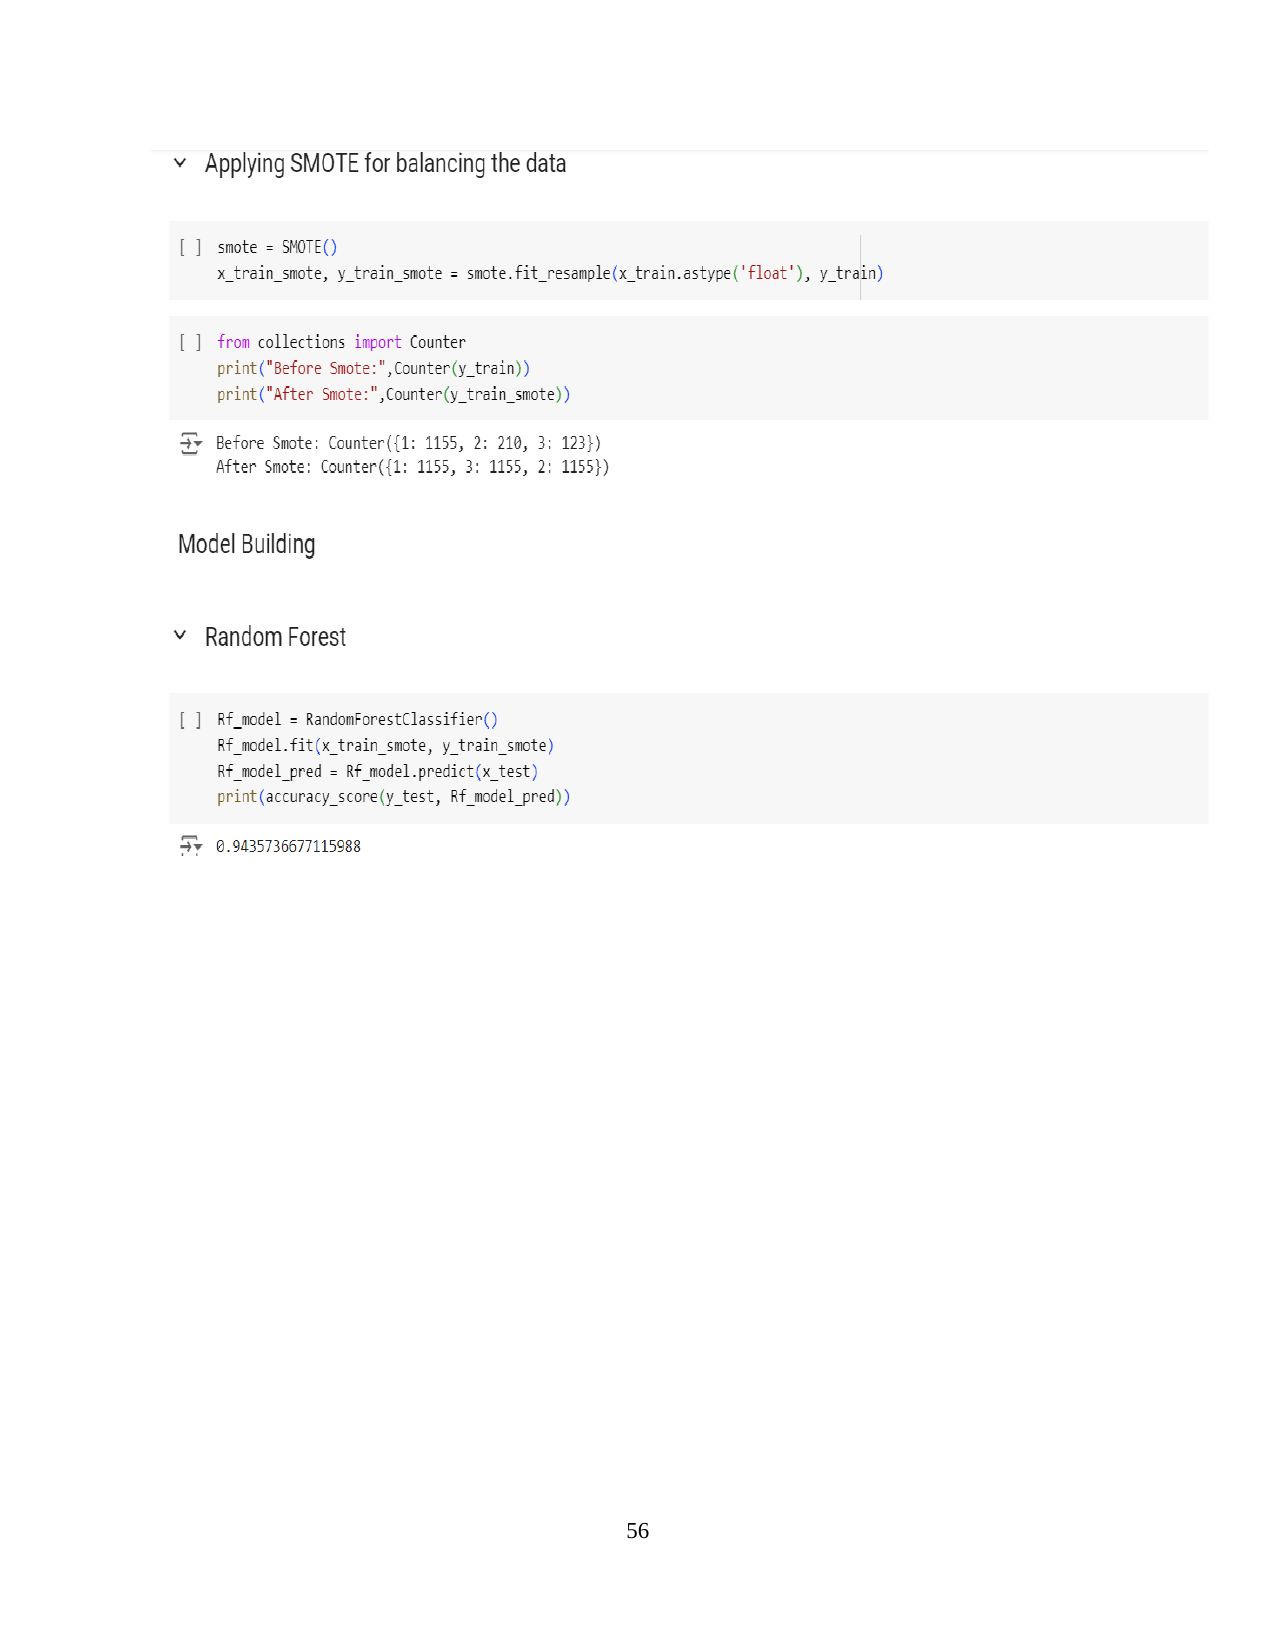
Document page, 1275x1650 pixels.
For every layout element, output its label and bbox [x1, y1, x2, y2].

picture [151, 150, 1209, 856]
